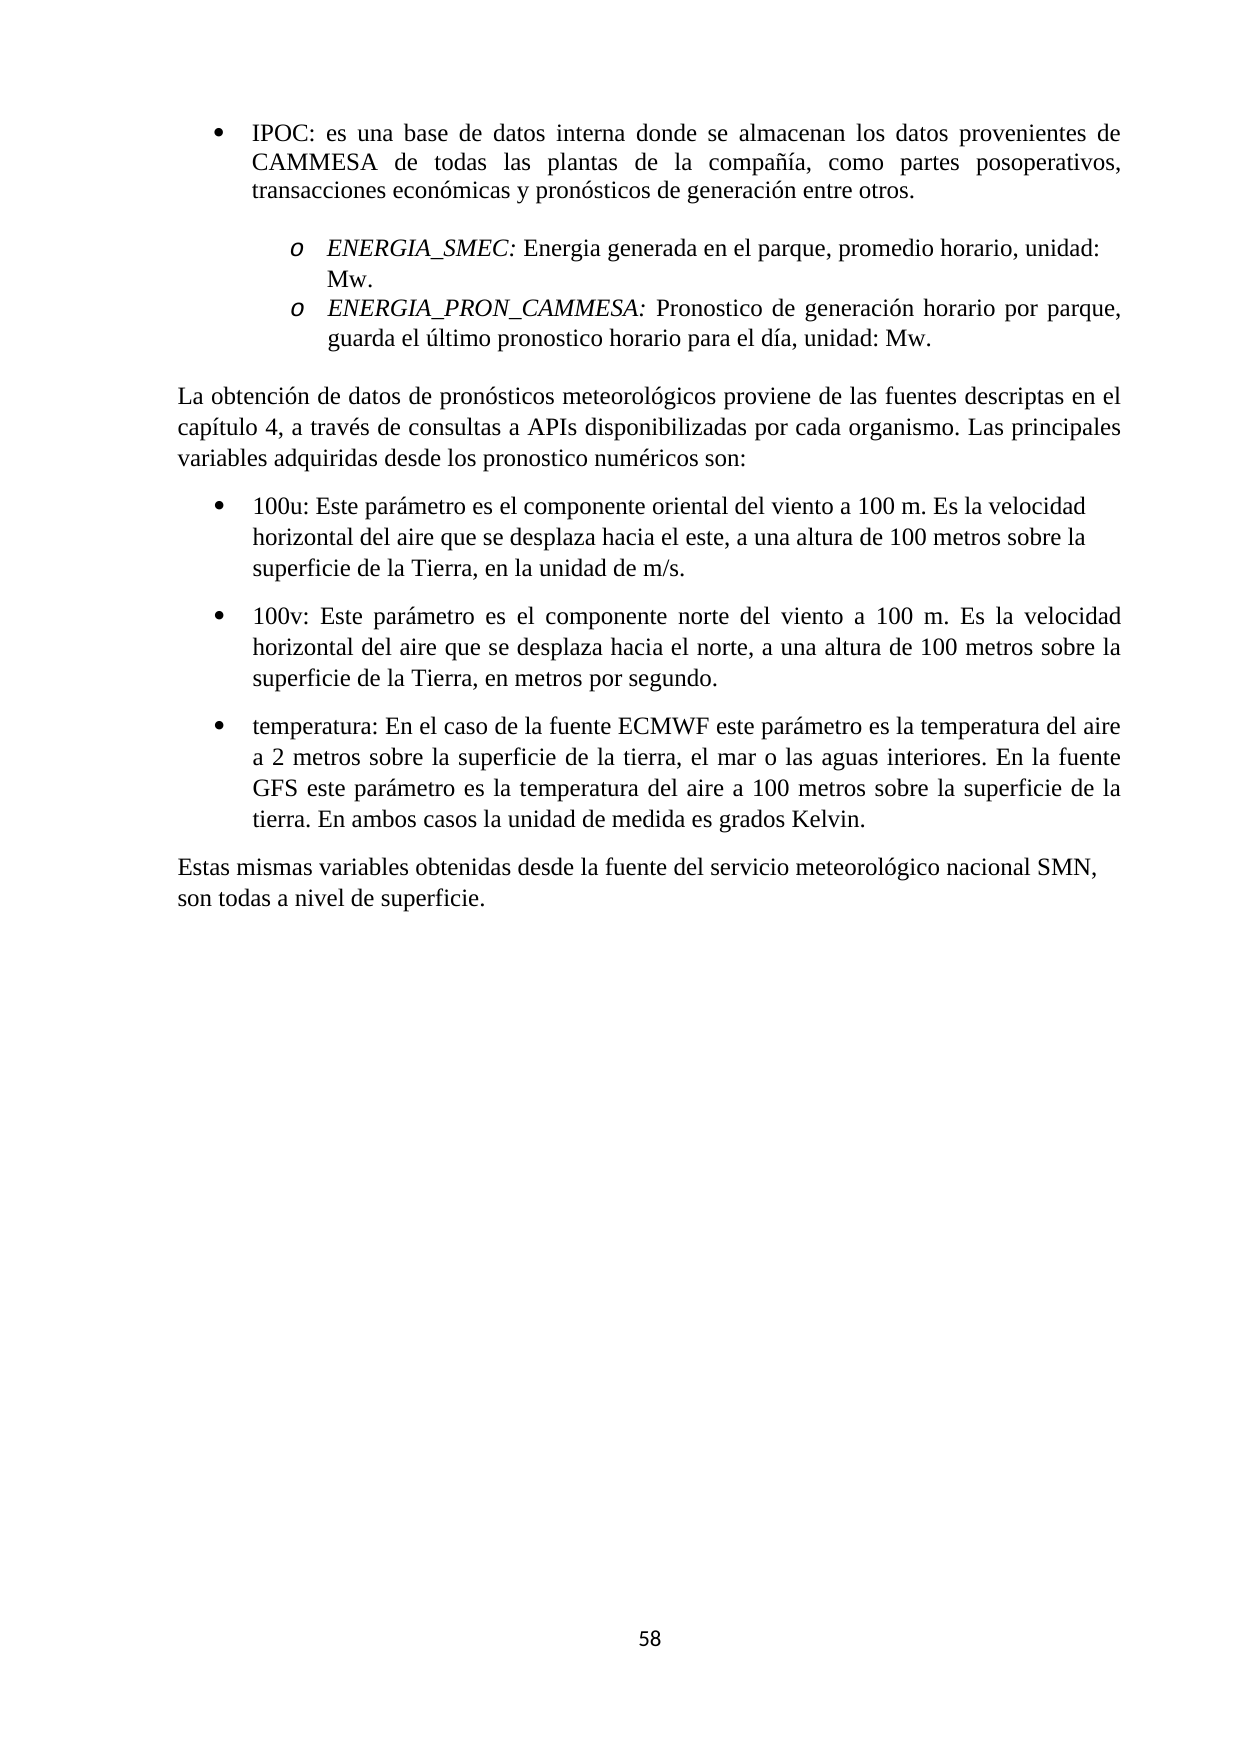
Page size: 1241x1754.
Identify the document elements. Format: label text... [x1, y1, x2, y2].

text Estas mismas variables obtenidas desde la fuente del servicio meteorológico nacional SMN, son todas a nivel de superficie. [177, 852, 1122, 911]
list 100v: Este parámetro es el componente norte del viento a 100 m. Es la velocidad horizontal del aire que se desplaza hacia el norte, a una altura de 100 metros sobre la superficie de la Tierra, en metros por segundo. [215, 601, 1122, 692]
list temperatura: En el caso de la fuente ECMWF este parámetro es la temperatura del aire a 2 metros sobre la superficie de la tierra, el mar o las aguas interiores. En la fuente GFS este parámetro es la temperatura del aire a 100 metros sobre la superficie de la tierra. En ambos casos la unidad de medida es grados Kelvin. [215, 711, 1122, 833]
list ENERGIA_SMEC: Energia generada en el parque, promedio horario, unidad: Mw. [289, 233, 1122, 293]
text La obtención de datos de pronósticos meteorológicos proviene de las fuentes descriptas en el capítulo 4, a través de consultas a APIs disponibilizadas por cada organismo. Las principales variables adquiridas desde los pronostico numéricos son: [177, 381, 1122, 472]
list ENERGIA_PRON_CAMMESA: Pronostico de generación horario por parque, guarda el último pronostico horario para el día, unidad: Mw. [290, 293, 1122, 352]
list 100u: Este parámetro es el componente oriental del viento a 100 m. Es la velocidad horizontal del aire que se desplaza hacia el este, a una altura de 100 metros sobre la superficie de la Tierra, en la unidad de m/s. [215, 491, 1122, 582]
list IPOC: es una base de datos interna donde se almacenan los datos provenientes de CAMMESA de todas las plantas de la compañía, como partes posoperativos, transacciones económicas y pronósticos de generación entre otros. [214, 118, 1122, 204]
